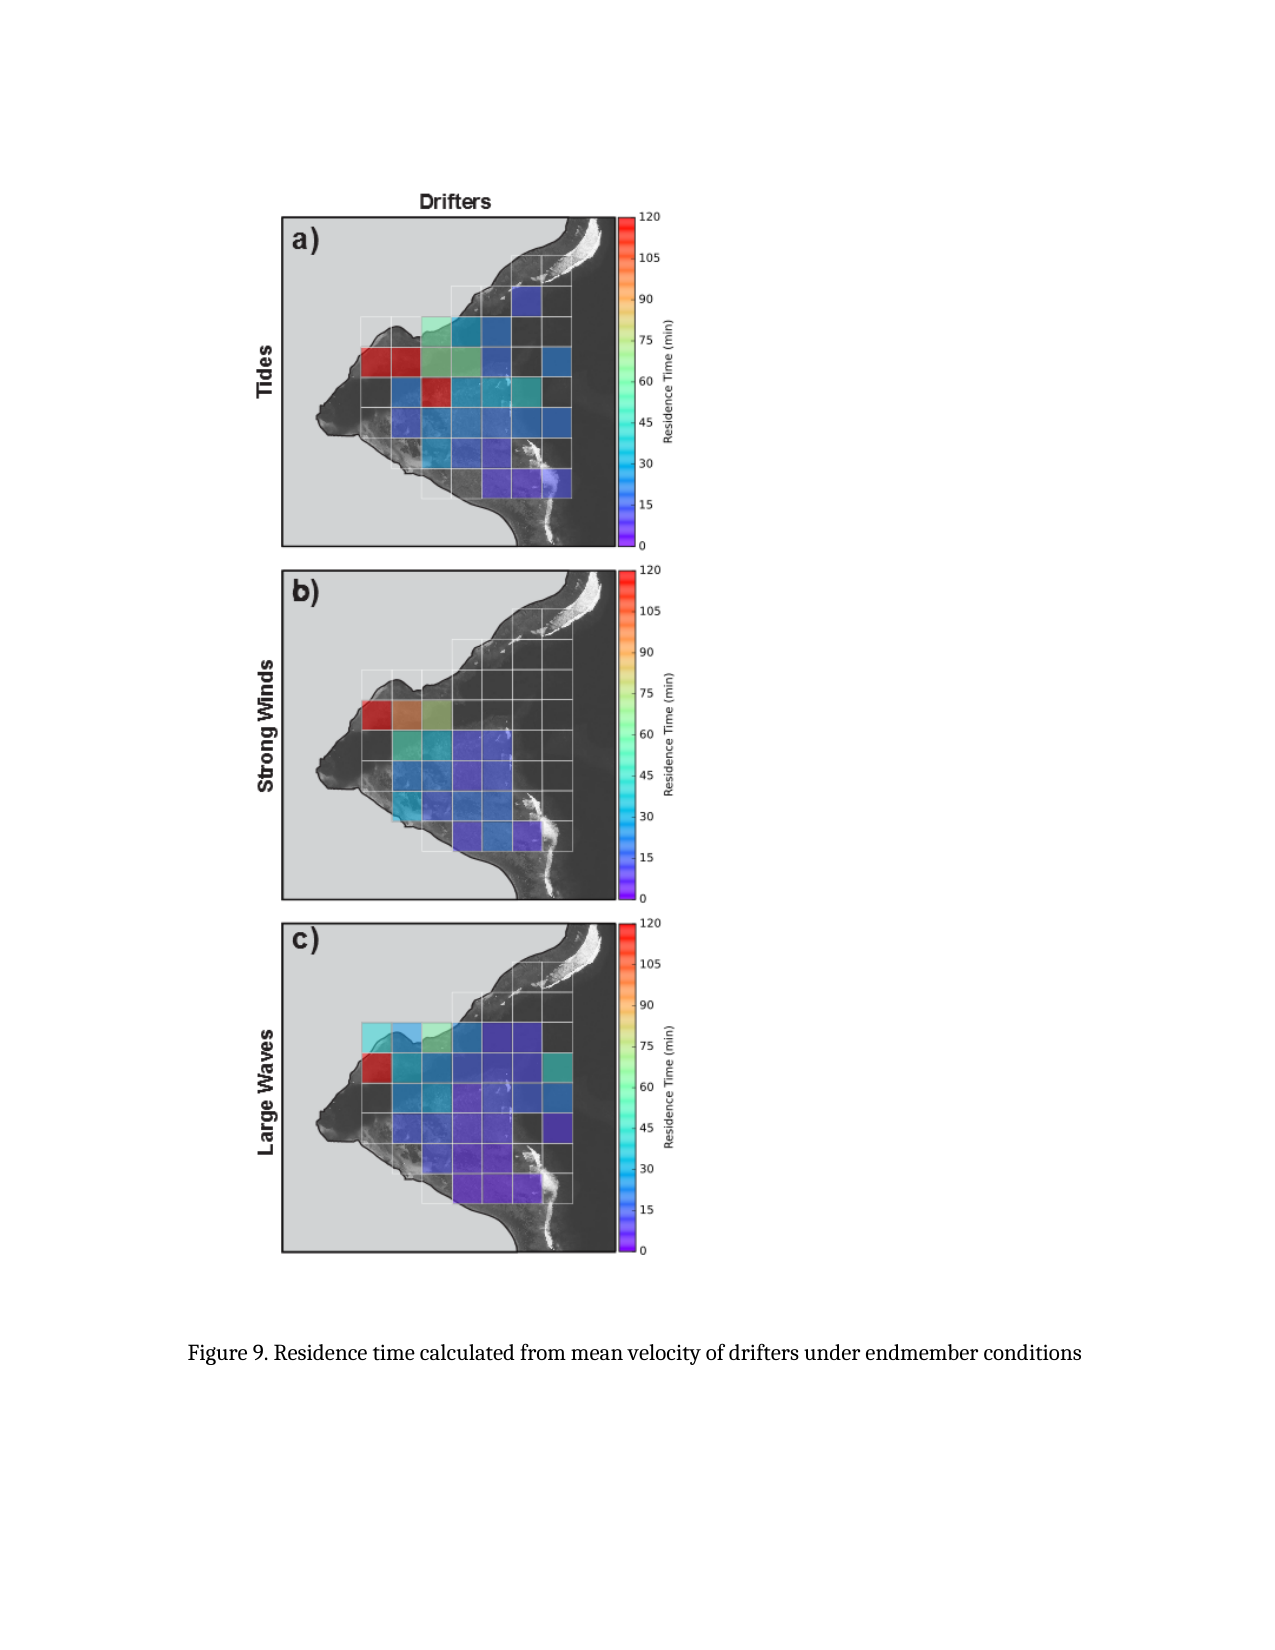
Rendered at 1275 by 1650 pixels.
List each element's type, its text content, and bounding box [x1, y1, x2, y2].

picture [187, 150, 1088, 1315]
text Figure 9. Residence time calculated from mean velocity of drifters under endmember conditions [187, 1339, 1087, 1366]
